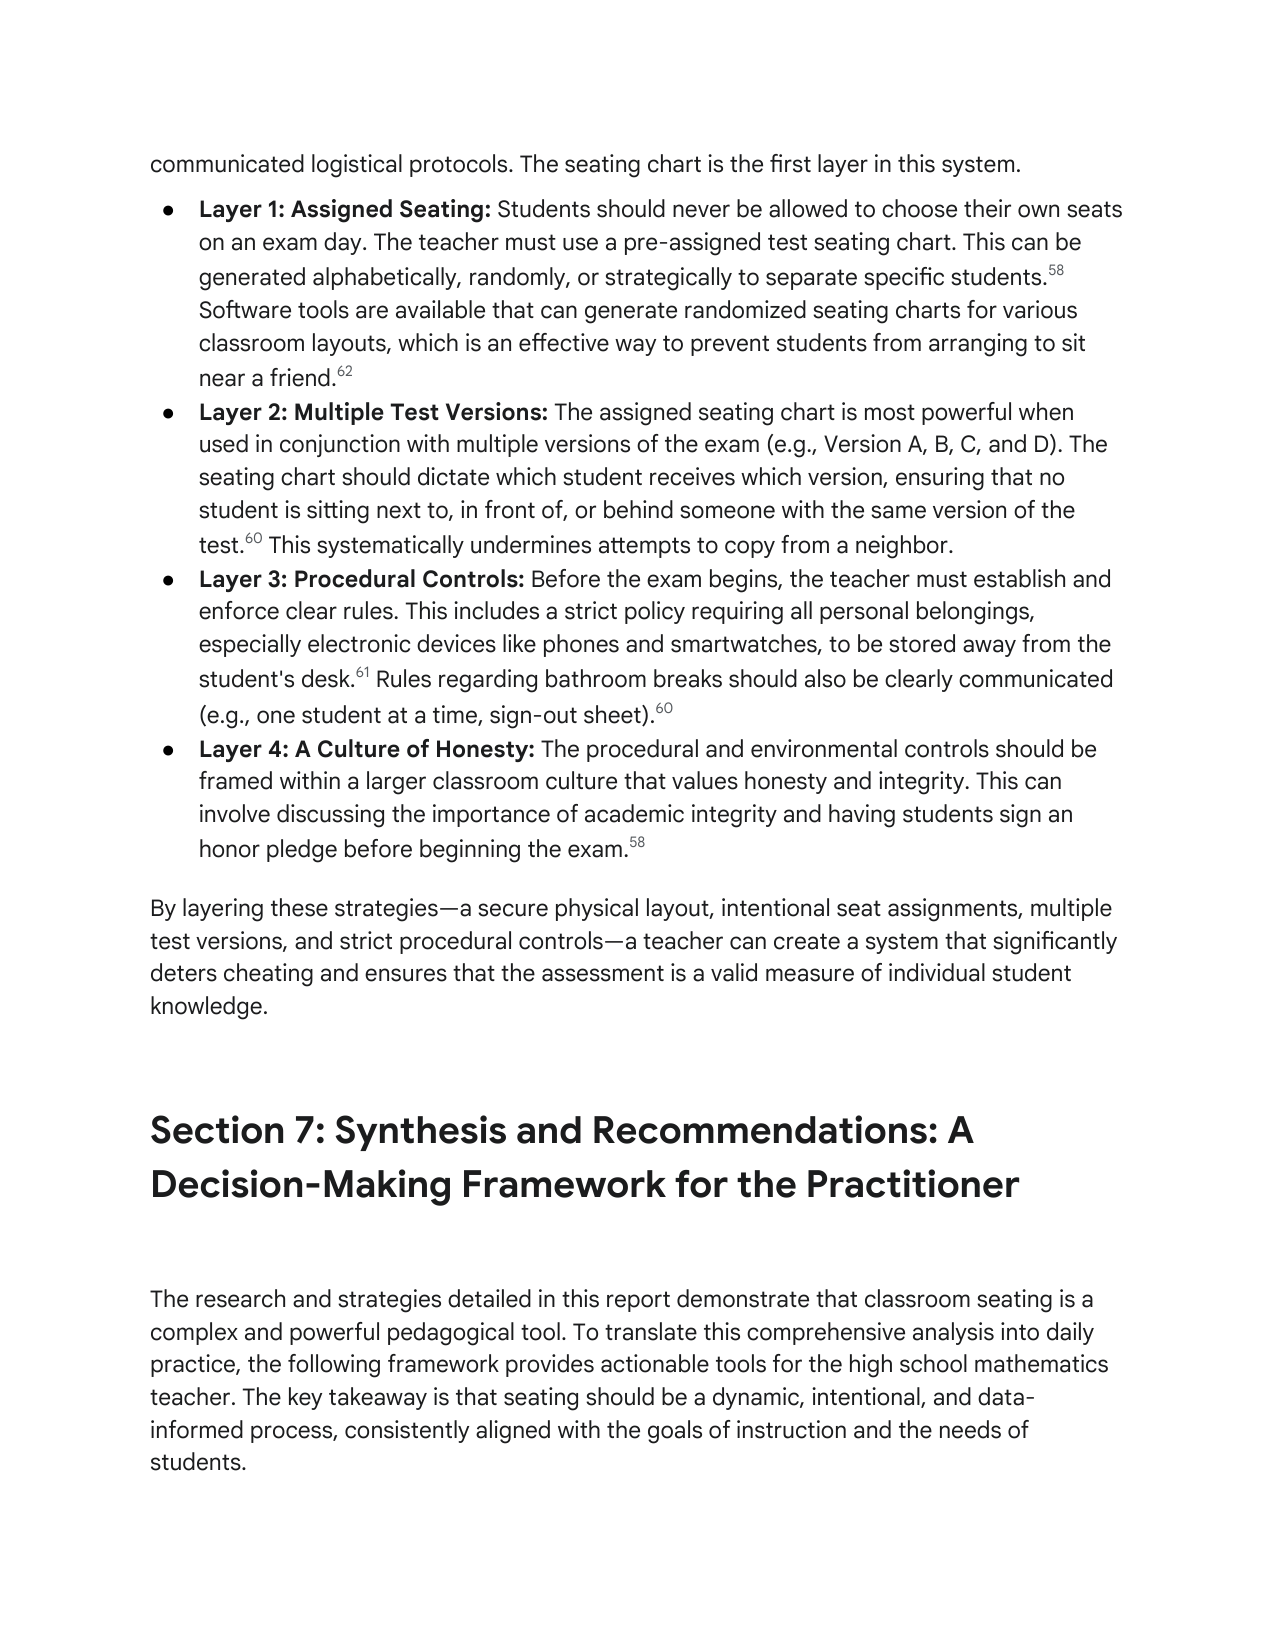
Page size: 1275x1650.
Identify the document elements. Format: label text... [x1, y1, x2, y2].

subtitle Section 7: Synthesis and Recommendations: A Decision-Making Framework for the Practitioner [150, 1108, 1125, 1208]
list Layer 3: Procedural Controls: Before the exam begins, the teacher must establish and enforce clear rules. This includes a strict policy requiring all personal belongings, especially electronic devices like phones and smartwatches, to be stored away from the student's desk.61 Rules regarding bathroom breaks should also be clearly communicated (e.g., one student at a time, sign-out sheet).60 [161, 565, 1125, 731]
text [150, 150, 1125, 179]
list Layer 4: A Culture of Honesty: The procedural and environmental controls should be framed within a larger classroom culture that values honesty and integrity. This can involve discussing the importance of academic integrity and having students sign an honor pledge before beginning the exam.58 [161, 735, 1125, 865]
text By layering these strategies—a secure physical layout, intentional seat assignments, multiple test versions, and strict procedural controls—a teacher can create a system that significantly deters cheating and ensures that the assessment is a valid measure of individual student knowledge. [150, 894, 1125, 1021]
text The research and strategies detailed in this report demonstrate that classroom seating is a complex and powerful pedagogical tool. To translate this comprehensive analysis into daily practice, the following framework provides actionable tools for the high school mathematics teacher. The key takeaway is that seating should be a dynamic, intentional, and data-informed process, consistently aligned with the goals of instruction and the needs of students. [150, 1285, 1125, 1477]
list Layer 2: Multiple Test Versions: The assigned seating chart is most powerful when used in conjunction with multiple versions of the exam (e.g., Version A, B, C, and D). The seating chart should dictate which student receives which version, ensuring that no student is sitting next to, in front of, or behind someone with the same version of the test.60 This systematically undermines attempts to copy from a neighbor. [161, 398, 1125, 561]
list Layer 1: Assigned Seating: Students should never be allowed to choose their own seats on an exam day. The teacher must use a pre-assigned test seating chart. This can be generated alphabetically, randomly, or strategically to separate specific students.58 Software tools are available that can generate randomized seating charts for various classroom layouts, which is an effective way to prevent students from arranging to sit near a friend.62 [161, 195, 1125, 393]
